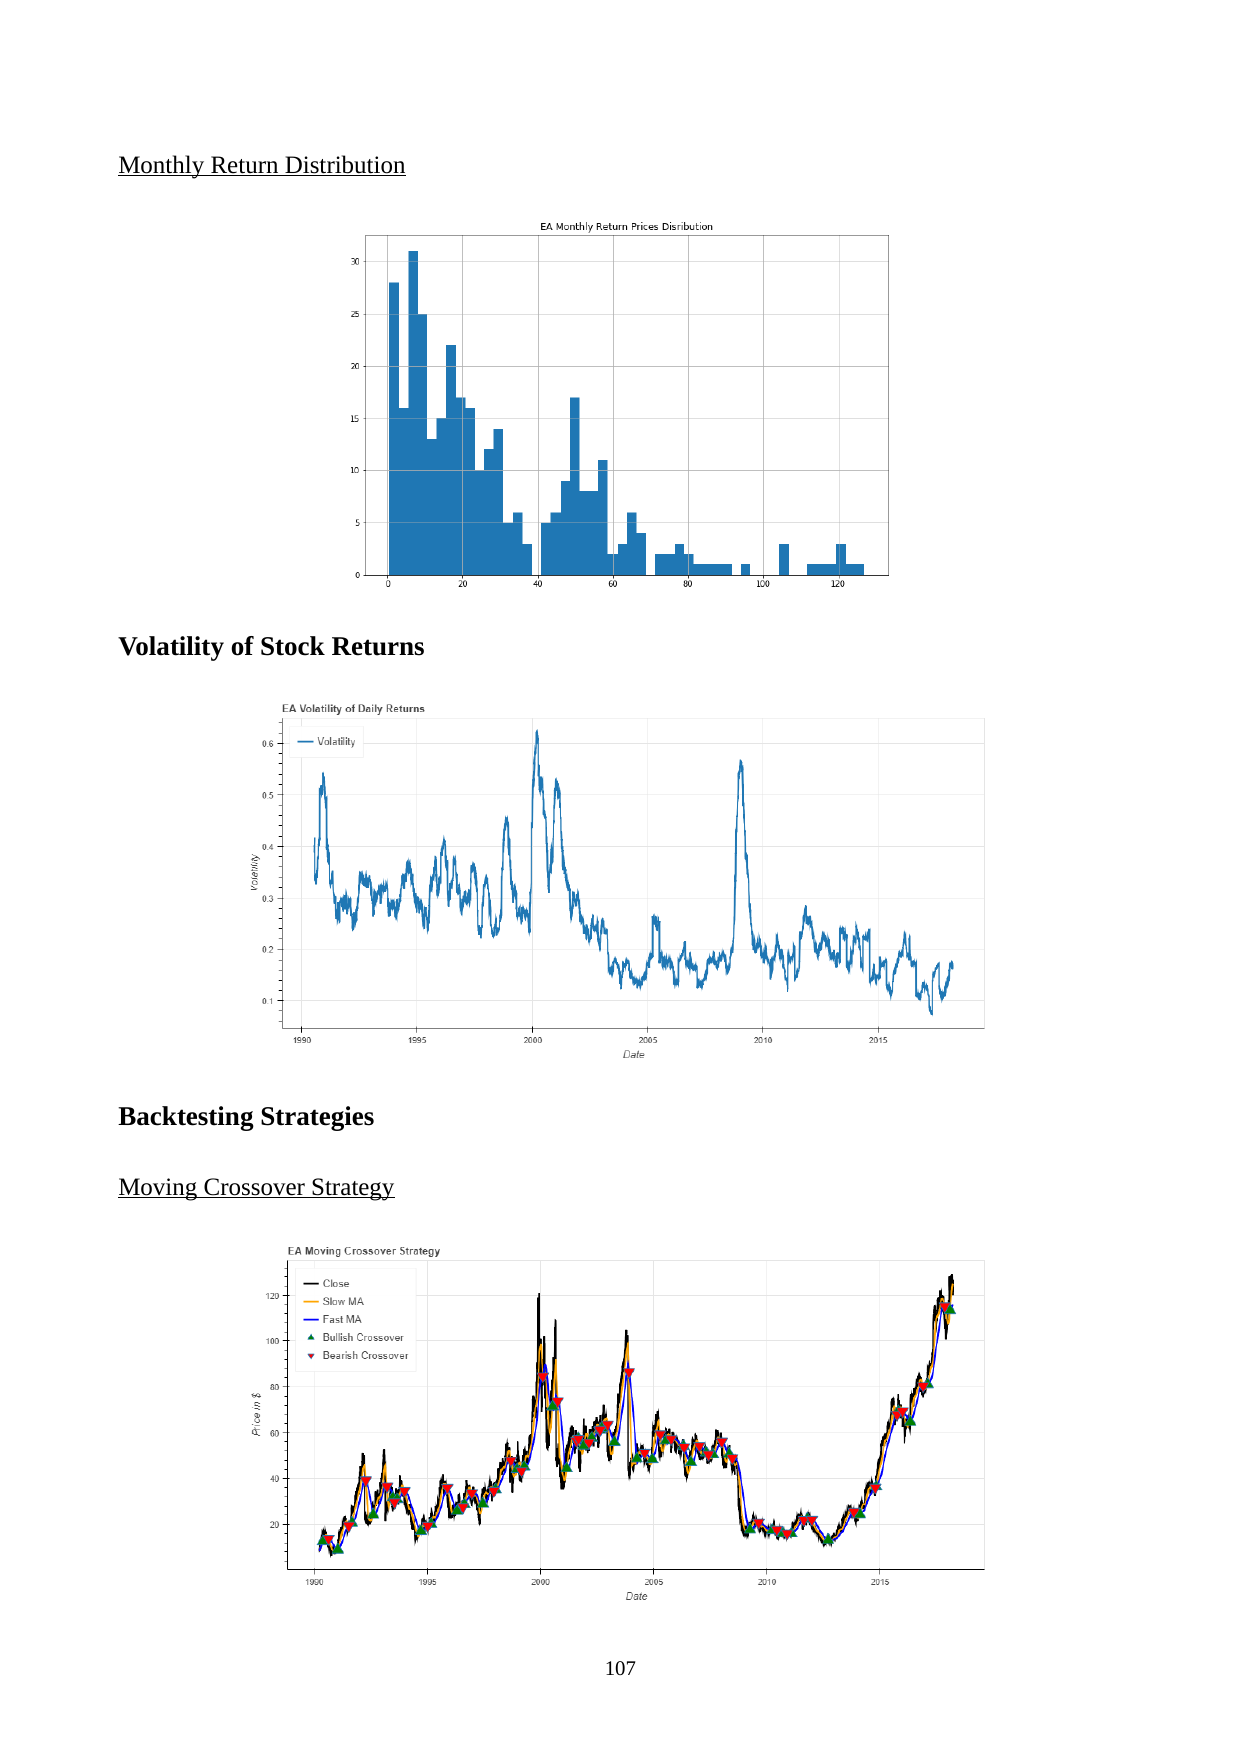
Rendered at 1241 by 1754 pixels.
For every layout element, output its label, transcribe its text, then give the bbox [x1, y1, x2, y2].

subtitle Backtesting Strategies [118, 1100, 1122, 1131]
picture [250, 701, 990, 1061]
subtitle Moving Crossover Strategy [118, 1172, 1122, 1201]
subtitle Monthly Return Distribution [118, 150, 1122, 179]
subtitle Volatility of Stock Returns [118, 629, 1122, 661]
picture [251, 1240, 990, 1604]
picture [344, 218, 896, 591]
